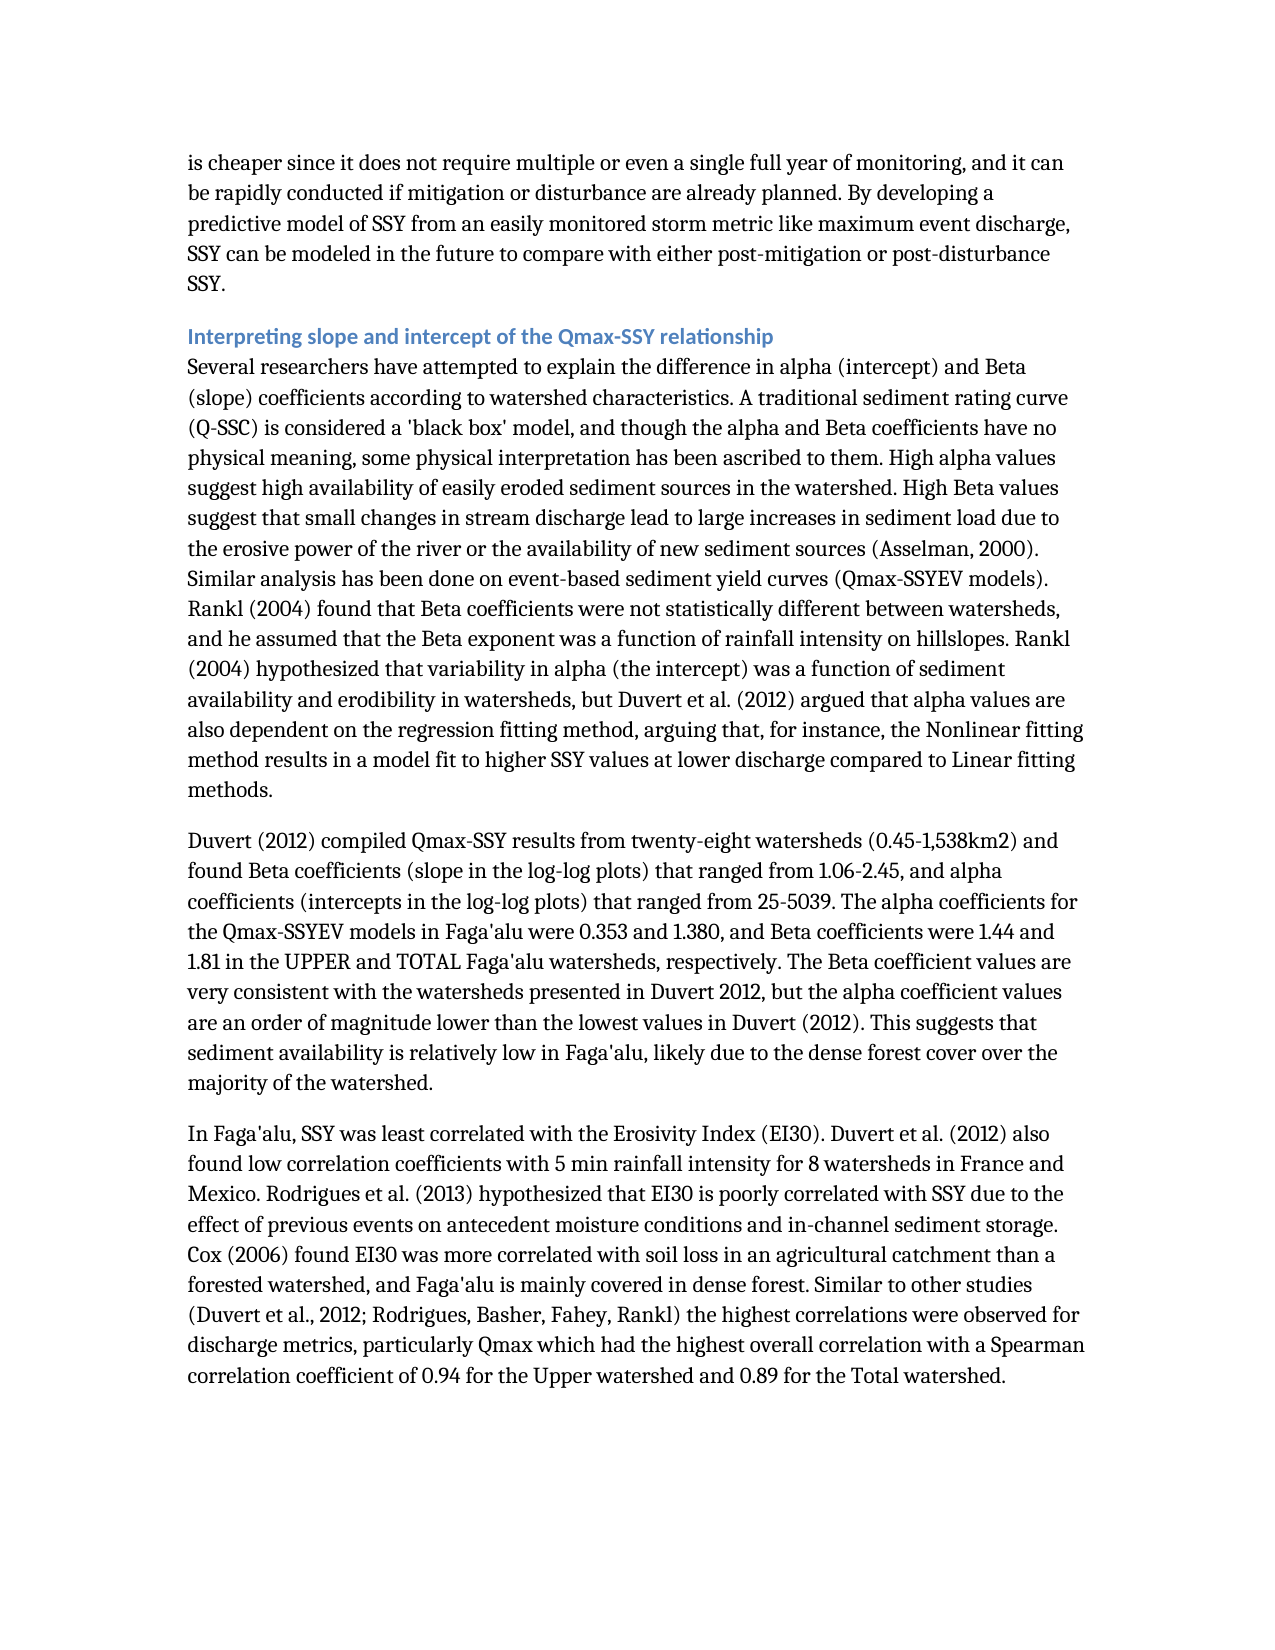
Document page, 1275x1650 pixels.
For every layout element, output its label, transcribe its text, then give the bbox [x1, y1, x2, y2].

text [187, 150, 1087, 297]
subtitle Interpreting slope and intercept of the Qmax-SSY relationship [187, 322, 1087, 350]
text Duvert (2012) compiled Qmax-SSY results from twenty-eight watersheds (0.45-1,538km2) and found Beta coefficients (slope in the log-log plots) that ranged from 1.06-2.45, and alpha coefficients (intercepts in the log-log plots) that ranged from 25-5039. The alpha coefficients for the Qmax-SSYEV models in Faga'alu were 0.353 and 1.380, and Beta coefficients were 1.44 and 1.81 in the UPPER and TOTAL Faga'alu watersheds, respectively. The Beta coefficient values are very consistent with the watersheds presented in Duvert 2012, but the alpha coefficient values are an order of magnitude lower than the lowest values in Duvert (2012). This suggests that sediment availability is relatively low in Faga'alu, likely due to the dense forest cover over the majority of the watershed. [187, 828, 1087, 1096]
text In Faga'alu, SSY was least correlated with the Erosivity Index (EI30). Duvert et al. (2012) also found low correlation coefficients with 5 min rainfall intensity for 8 watersheds in France and Mexico. Rodrigues et al. (2013) hypothesized that EI30 is poorly correlated with SSY due to the effect of previous events on antecedent moisture conditions and in-channel sediment storage. Cox (2006) found EI30 was more correlated with soil loss in an agricultural catchment than a forested watershed, and Faga'alu is mainly covered in dense forest. Similar to other studies (Duvert et al., 2012; Rodrigues, Basher, Fahey, Rankl) the highest correlations were observed for discharge metrics, particularly Qmax which had the highest overall correlation with a Spearman correlation coefficient of 0.94 for the Upper watershed and 0.89 for the Total watershed. [187, 1121, 1087, 1389]
text Several researchers have attempted to explain the difference in alpha (intercept) and Beta (slope) coefficients according to watershed characteristics. A traditional sediment rating curve (Q-SSC) is considered a 'black box' model, and though the alpha and Beta coefficients have no physical meaning, some physical interpretation has been ascribed to them. High alpha values suggest high availability of easily eroded sediment sources in the watershed. High Beta values suggest that small changes in stream discharge lead to large increases in sediment load due to the erosive power of the river or the availability of new sediment sources (Asselman, 2000). Similar analysis has been done on event-based sediment yield curves (Qmax-SSYEV models). Rankl (2004) found that Beta coefficients were not statistically different between watersheds, and he assumed that the Beta exponent was a function of rainfall intensity on hillslopes. Rankl (2004) hypothesized that variability in alpha (the intercept) was a function of sediment availability and erodibility in watersheds, but Duvert et al. (2012) argued that alpha values are also dependent on the regression fitting method, arguing that, for instance, the Nonlinear fitting method results in a model fit to higher SSY values at lower discharge compared to Linear fitting methods. [187, 354, 1087, 803]
